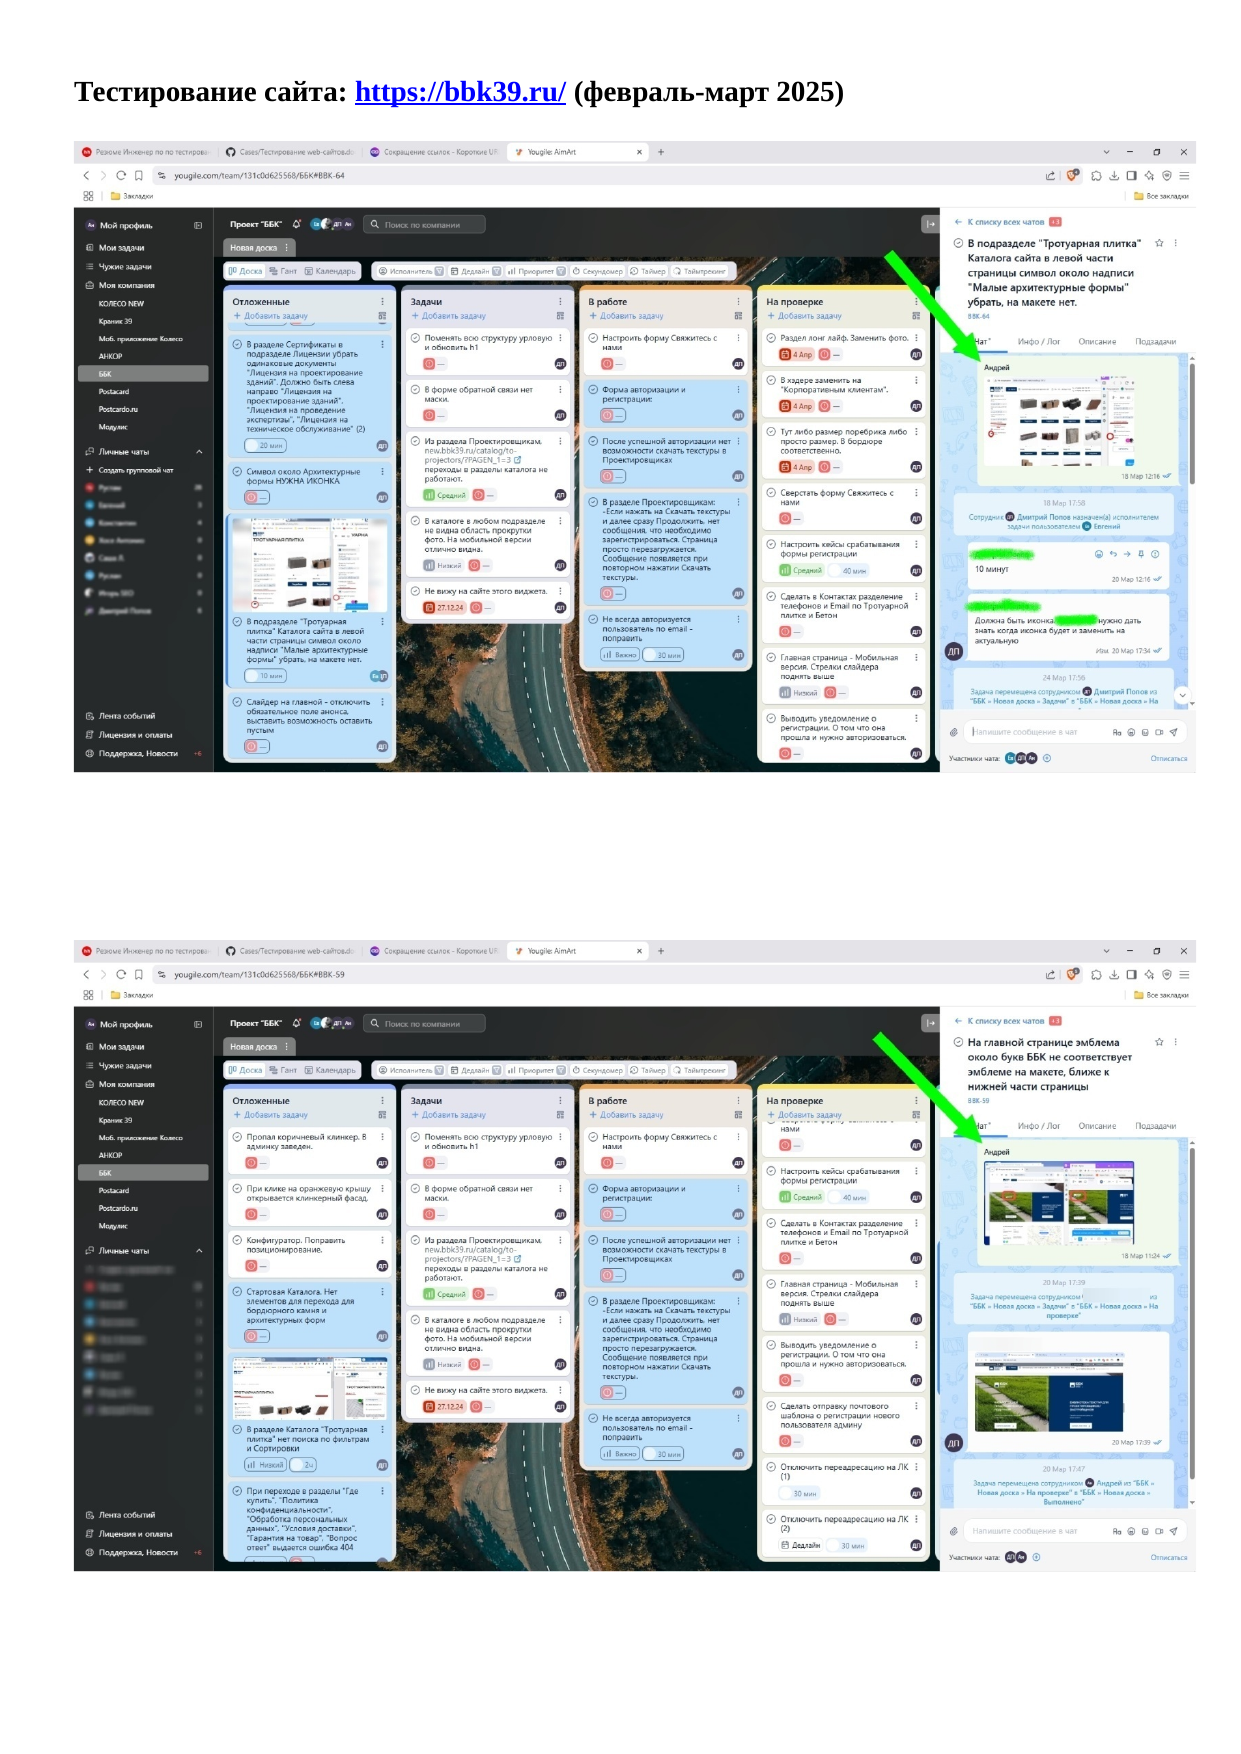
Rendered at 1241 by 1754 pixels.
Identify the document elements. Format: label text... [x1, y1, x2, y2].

picture [73, 141, 1197, 773]
subtitle Тестирование сайта: https://bbk39.ru/ (февраль-март 2025) [74, 74, 1196, 107]
picture [73, 940, 1197, 1572]
